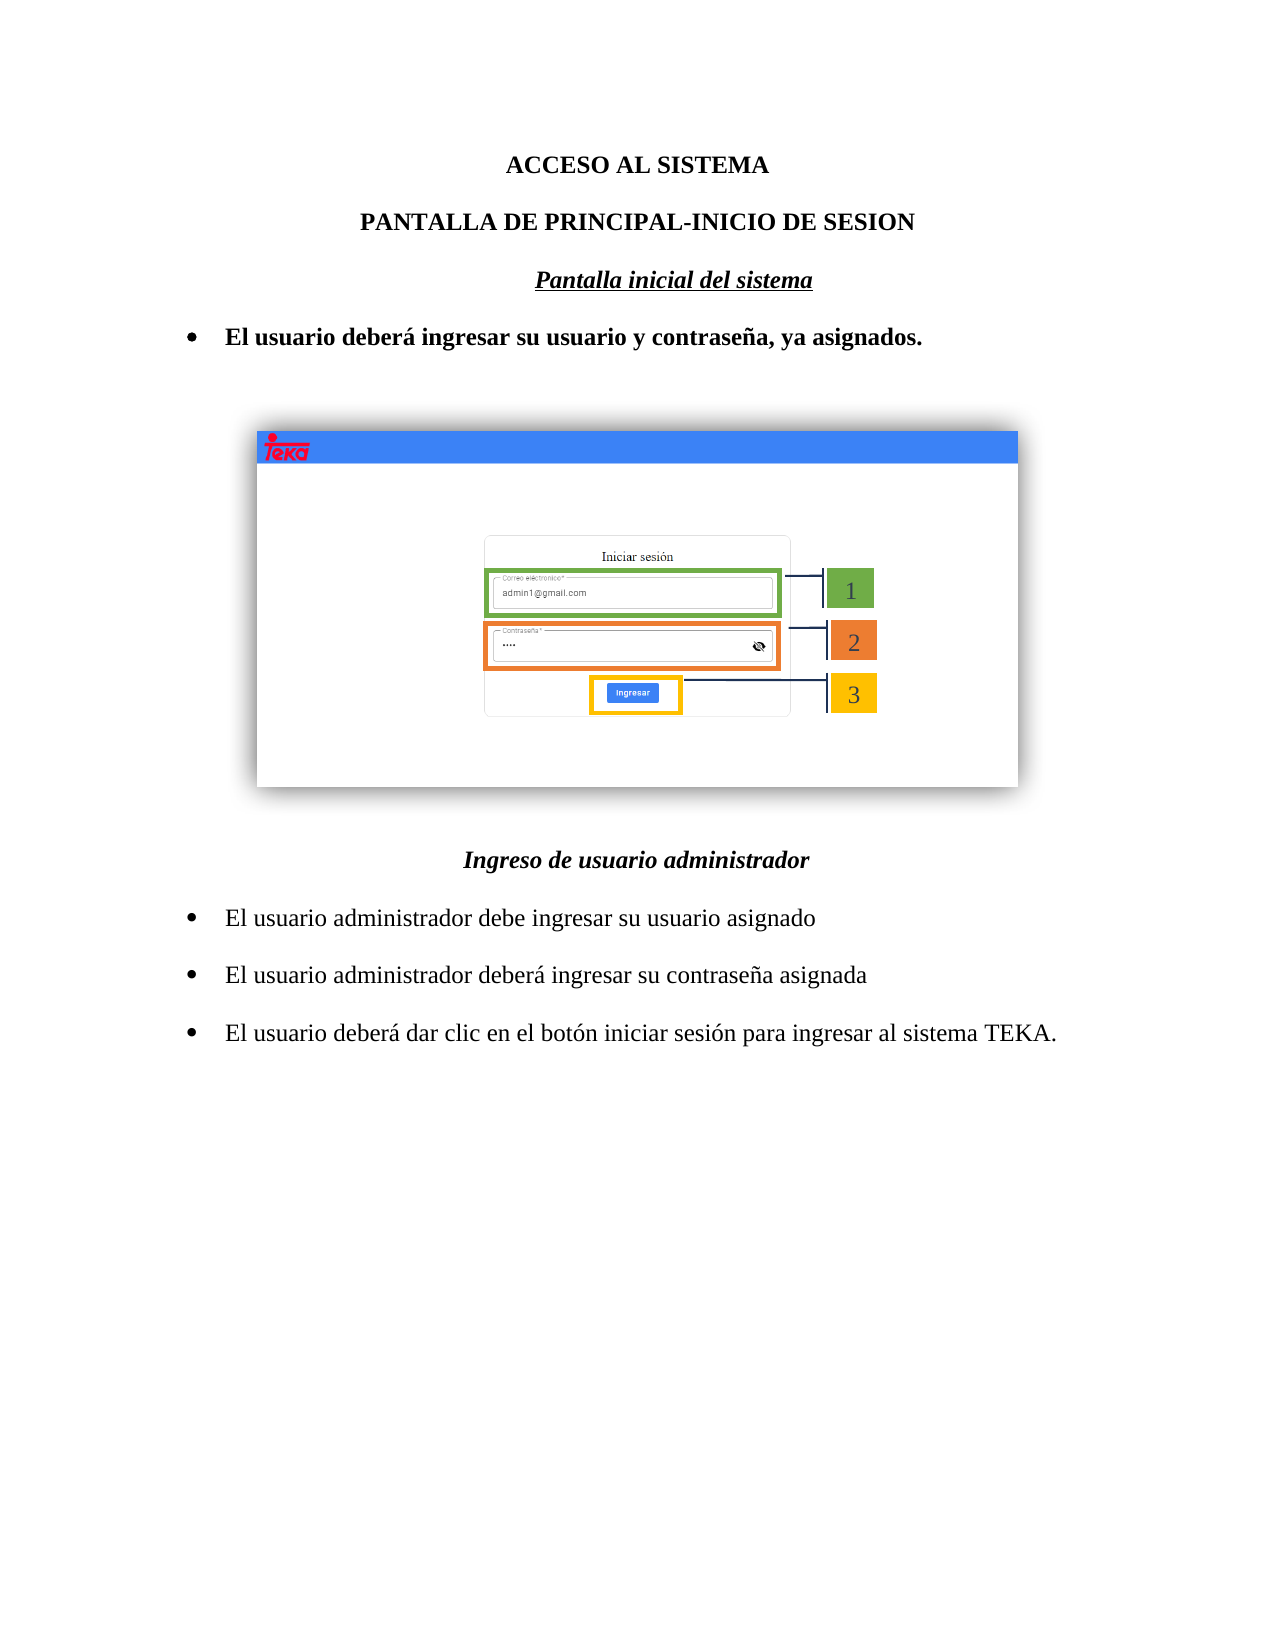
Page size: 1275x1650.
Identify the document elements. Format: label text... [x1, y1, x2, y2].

list Pantalla inicial del sistema [225, 265, 1125, 294]
list El usuario administrador deberá ingresar su contraseña asignada [187, 960, 1125, 989]
picture [257, 431, 1018, 787]
list El usuario administrador debe ingresar su usuario asignado [187, 903, 1125, 932]
text Ingreso de usuario administrador [150, 845, 1125, 874]
list El usuario deberá dar clic en el botón iniciar sesión para ingresar al sistema TEKA. [187, 1018, 1125, 1047]
list El usuario deberá ingresar su usuario y contraseña, ya asignados. [187, 322, 1125, 351]
text ACCESO AL SISTEMA [150, 150, 1125, 179]
text PANTALLA DE PRINCIPAL-INICIO DE SESION [150, 207, 1125, 236]
